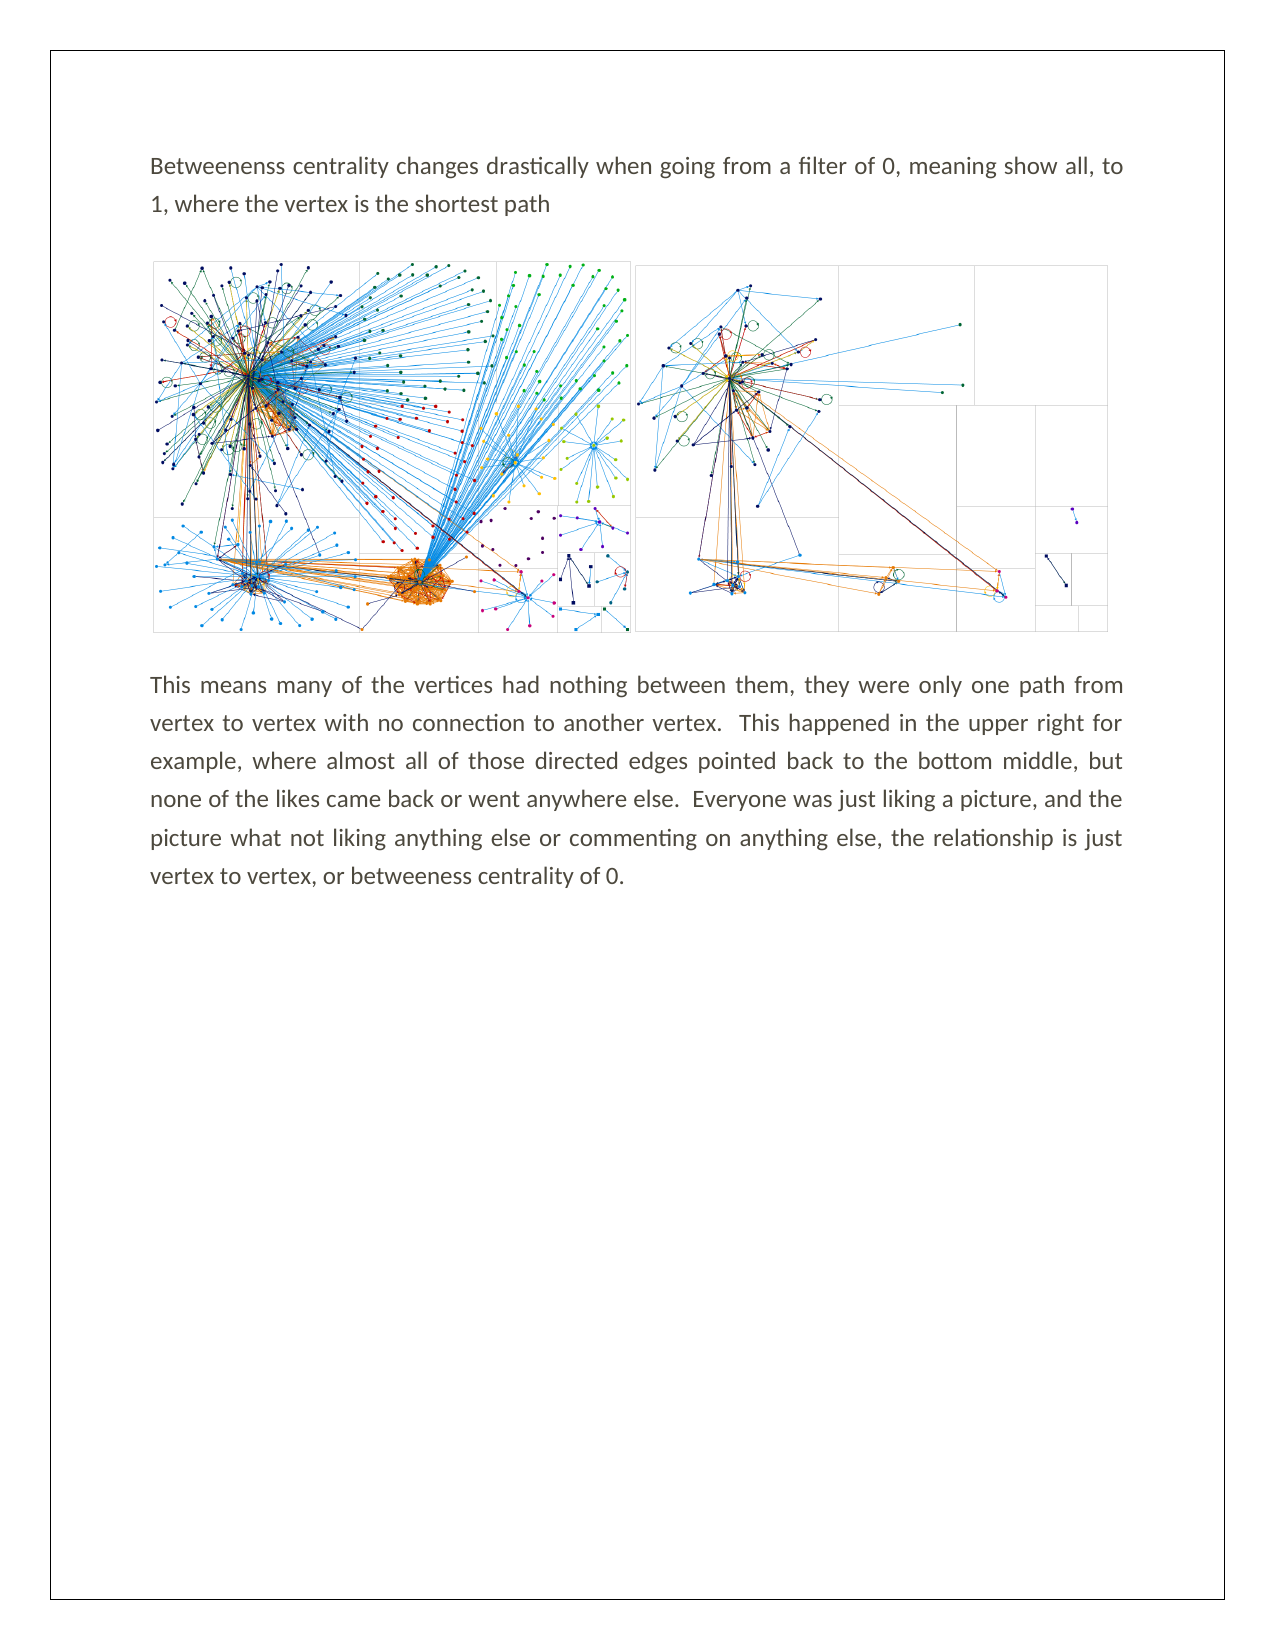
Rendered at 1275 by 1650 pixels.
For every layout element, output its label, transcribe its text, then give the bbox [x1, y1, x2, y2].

text Betweenenss centrality changes drastically when going from a filter of 0, meaning show all, to 1, where the vertex is the shortest path [150, 150, 1125, 219]
picture [150, 259, 1113, 636]
text This means many of the vertices had nothing between them, they were only one path from vertex to vertex with no connection to another vertex. This happened in the upper right for example, where almost all of those directed edges pointed back to the bottom middle, but none of the likes came back or went anywhere else. Everyone was just liking a picture, and the picture what not liking anything else or commenting on anything else, the relationship is just vertex to vertex, or betweeness centrality of 0. [150, 669, 1125, 890]
